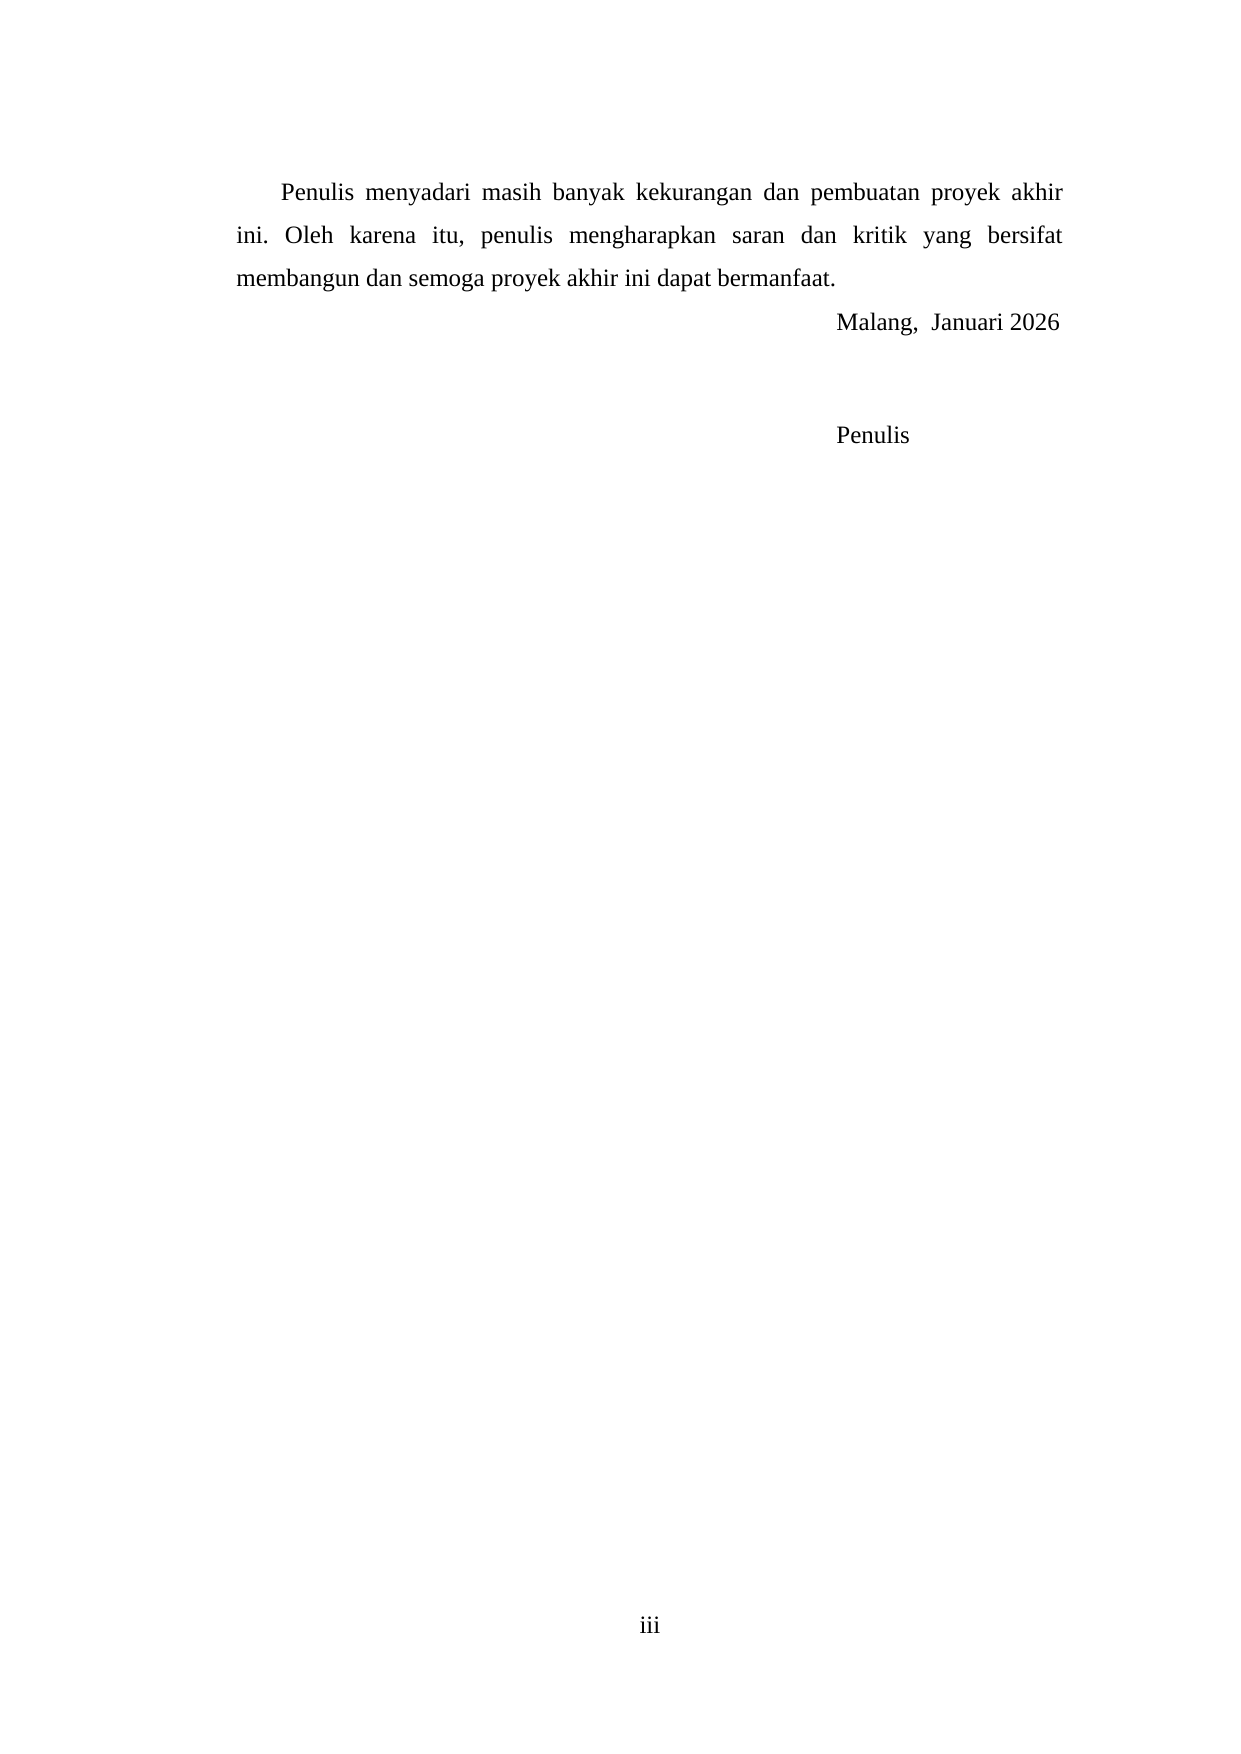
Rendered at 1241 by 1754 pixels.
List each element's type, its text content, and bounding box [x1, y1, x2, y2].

text Malang, Januari 2026 [761, 307, 1093, 335]
text Penulis [761, 420, 1063, 449]
text Penulis menyadari masih banyak kekurangan dan pembuatan proyek akhir ini. Oleh karena itu, penulis mengharapkan saran dan kritik yang bersifat membangun dan semoga proyek akhir ini dapat bermanfaat. [236, 177, 1063, 292]
